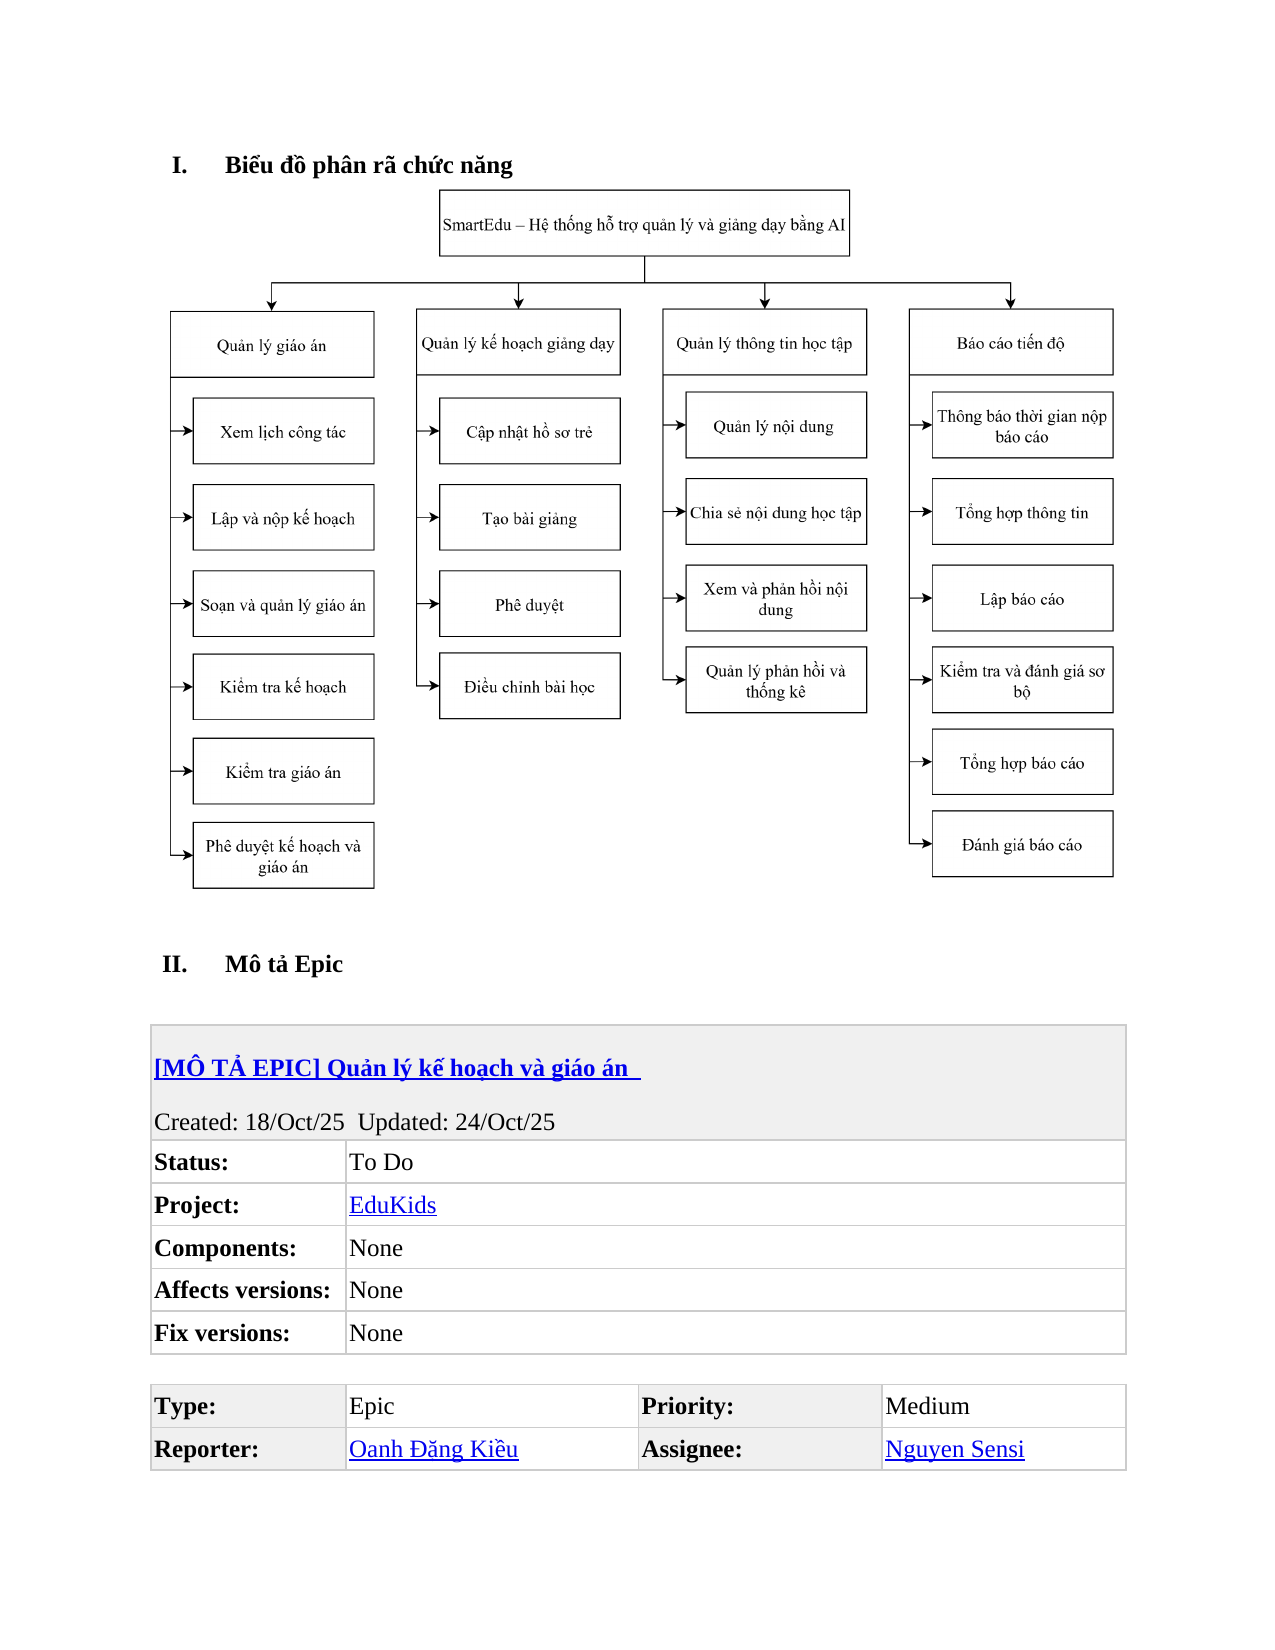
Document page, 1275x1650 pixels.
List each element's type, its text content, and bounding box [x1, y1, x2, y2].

table_cell Project: [152, 1184, 345, 1225]
table_cell None [347, 1226, 1125, 1268]
table_cell Assignee: [639, 1428, 881, 1469]
table_header Epic [347, 1385, 638, 1426]
table_cell Affects versions: [152, 1269, 345, 1310]
table_header Priority: [639, 1385, 881, 1426]
table_cell Fix versions: [152, 1312, 345, 1353]
table_cell EduKids [347, 1184, 1125, 1225]
subtitle Biểu đồ phân rã chức năng [187, 150, 1125, 178]
table_header [MÔ TẢ EPIC] Quản lý kế hoạch và giáo án Created: 18/Oct/25 Updated: 24/Oct/25 [152, 1026, 1125, 1139]
table_header Type: [152, 1385, 345, 1426]
table_cell Components: [152, 1226, 345, 1268]
table_cell None [347, 1269, 1125, 1310]
picture [150, 178, 1125, 900]
subtitle Mô tả Epic [187, 949, 1125, 978]
table_cell Status: [152, 1141, 345, 1182]
table_cell To Do [347, 1141, 1125, 1182]
table_cell Oanh Đặng Kiều [347, 1428, 638, 1469]
table_cell Nguyen Sensi [883, 1428, 1125, 1469]
table_cell Reporter: [152, 1428, 345, 1469]
table_cell None [347, 1312, 1125, 1353]
table_header Medium [883, 1385, 1125, 1426]
